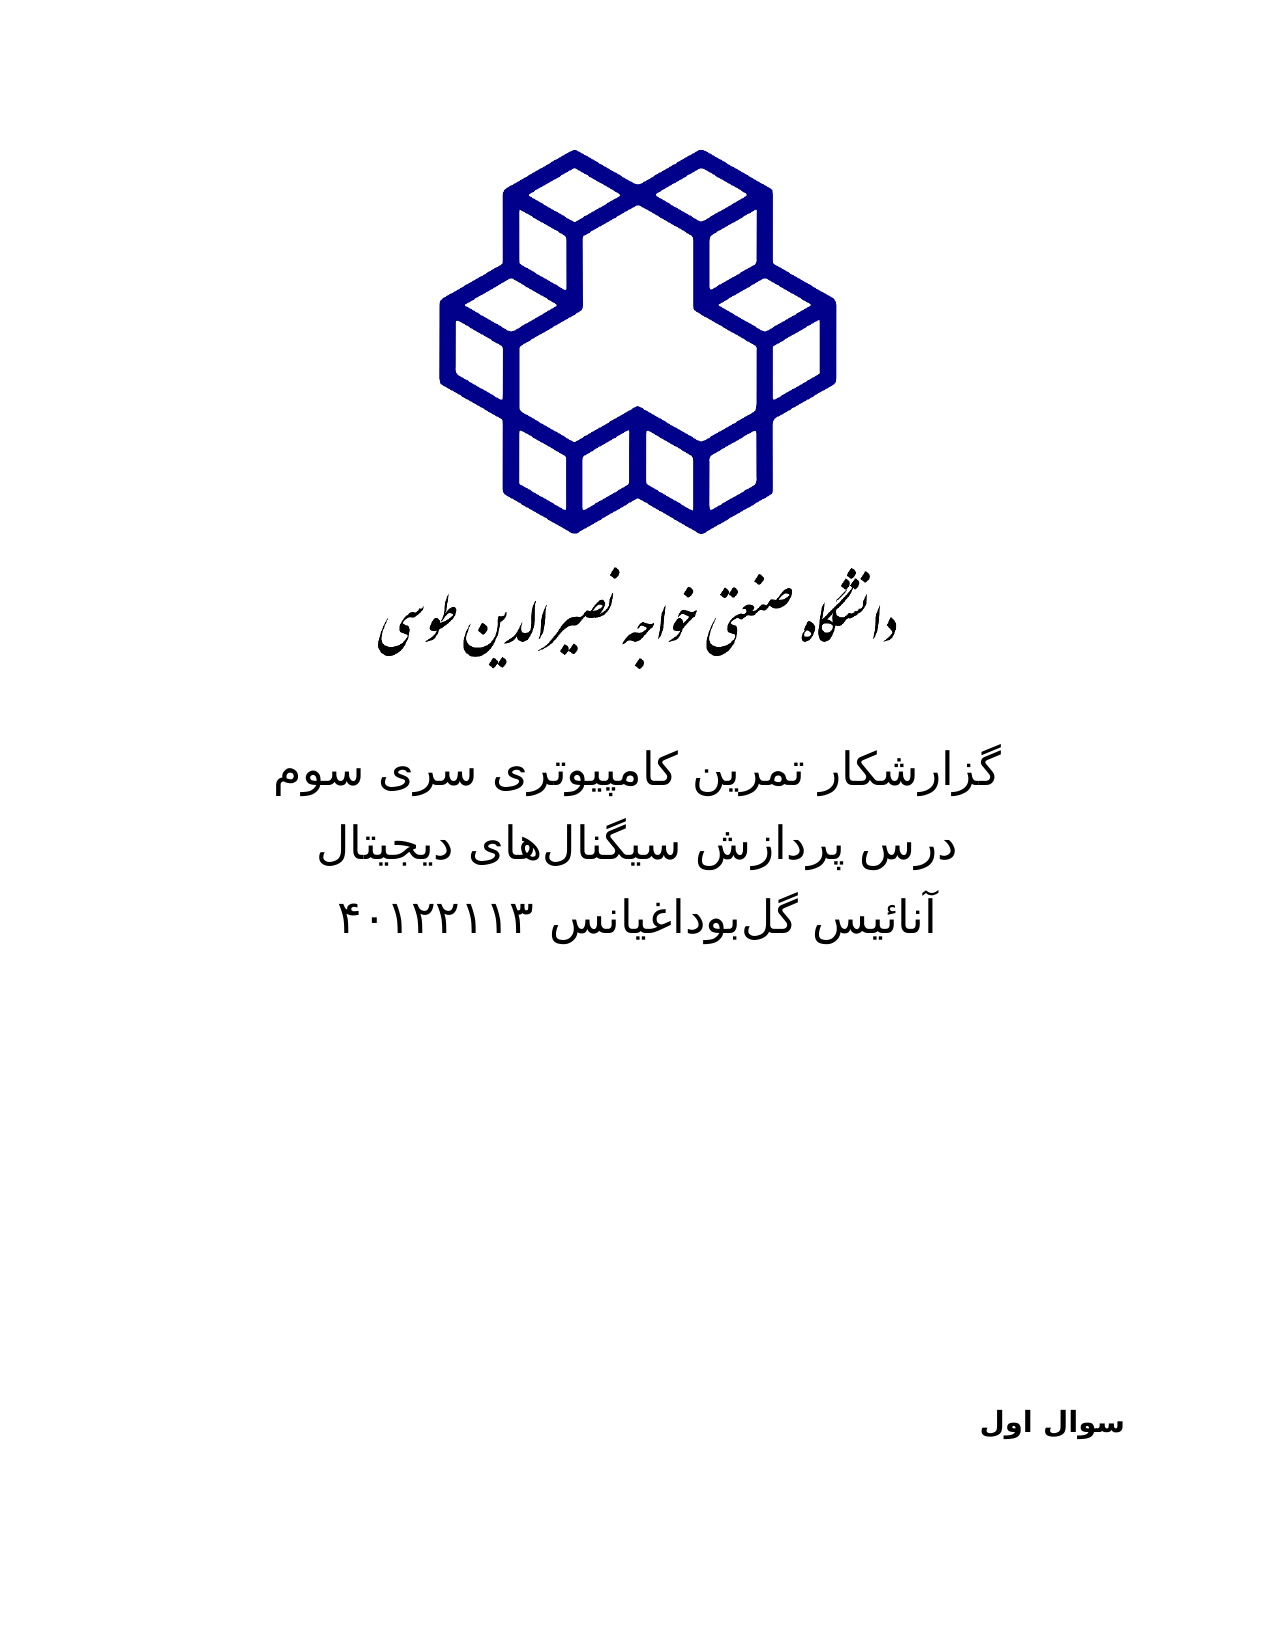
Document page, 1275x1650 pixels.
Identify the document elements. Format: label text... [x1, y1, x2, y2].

text آنائیس گل‌بوداغیانس ۴۰۱۲۲۱۱۳ [150, 891, 1125, 944]
picture [378, 150, 897, 669]
text گزارشکار تمرین کامپیوتری سری سوم [150, 743, 1125, 796]
text سوال اول [150, 1405, 1125, 1439]
text درس پردازش سیگنال‌های دیجیتال [150, 817, 1125, 870]
